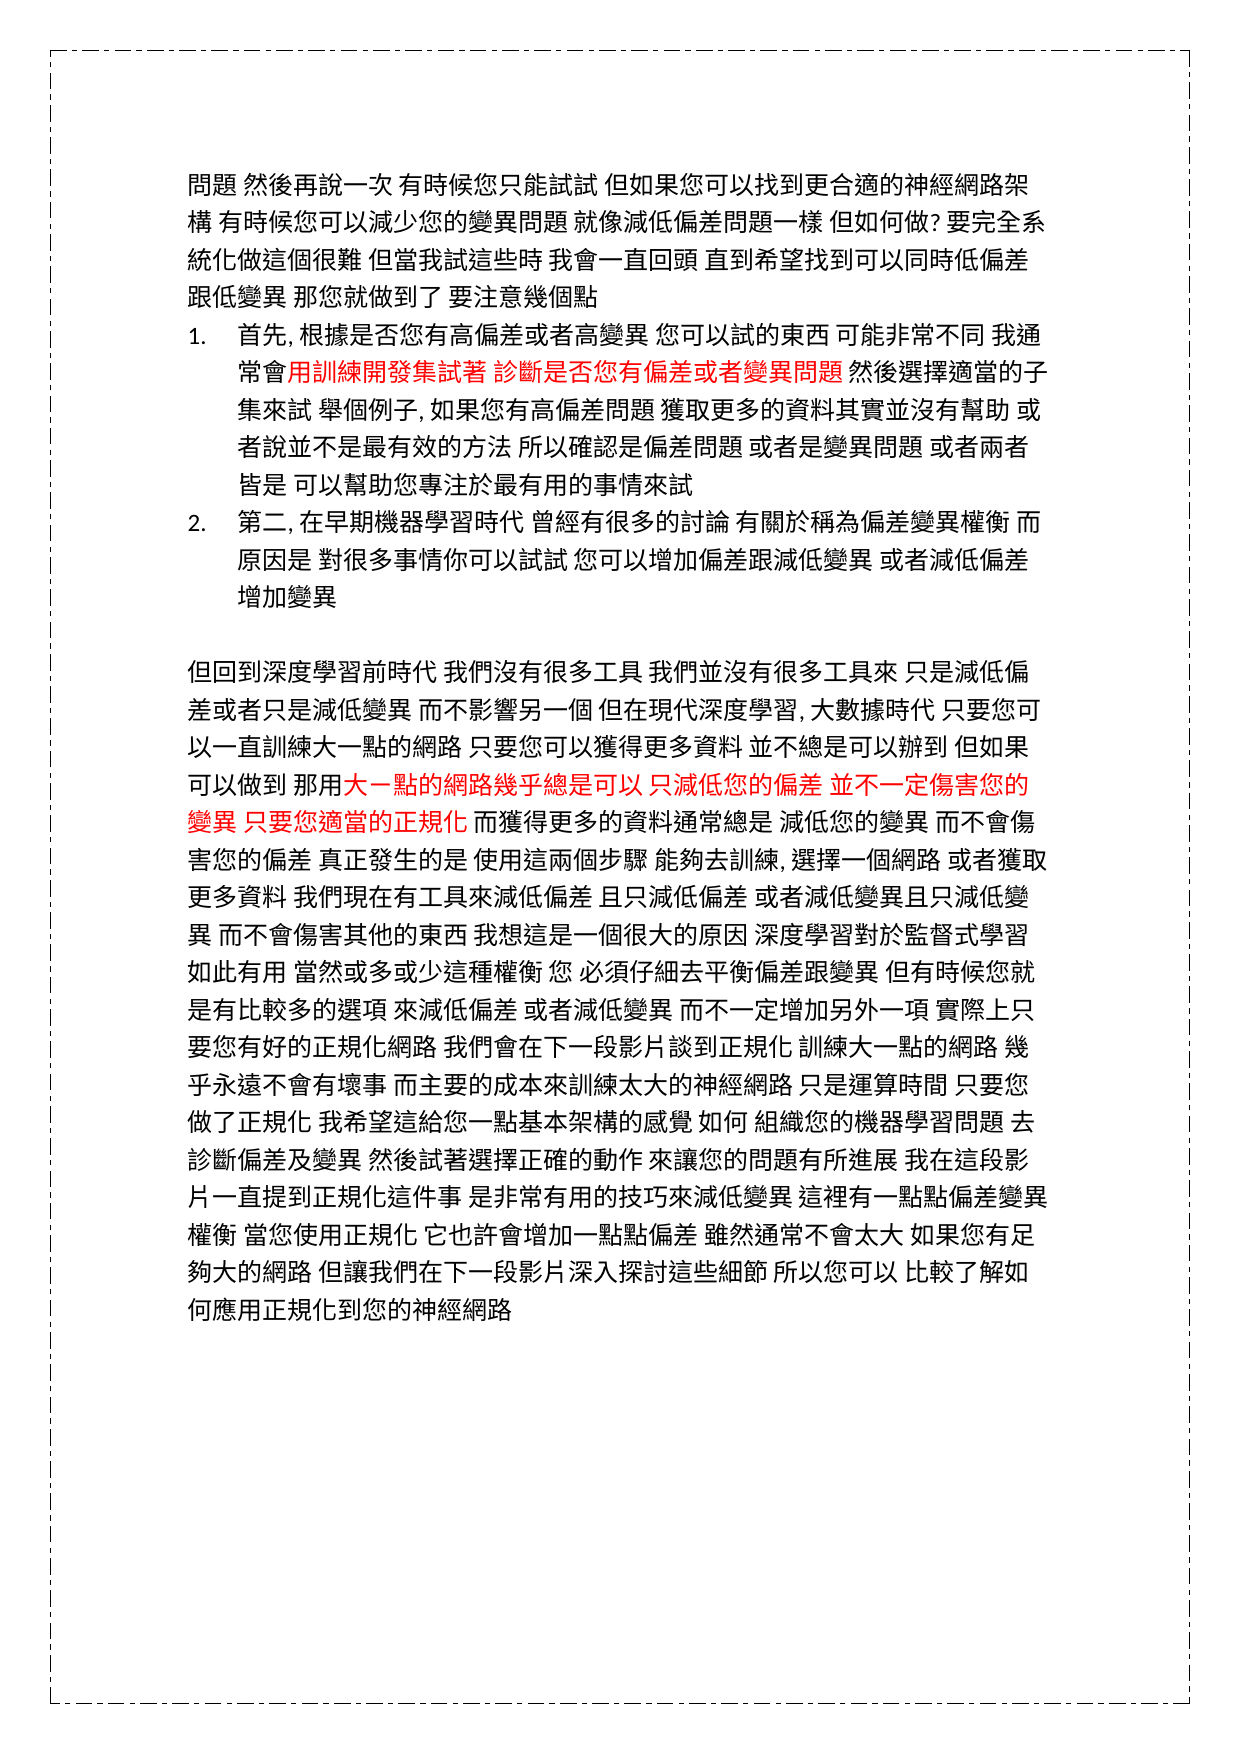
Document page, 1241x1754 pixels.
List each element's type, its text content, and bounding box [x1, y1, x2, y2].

list 首先, 根據是否您有高偏差或者高變異 您可以試的東西 可能非常不同 我通常會用訓練開發集試著 診斷是否您有偏差或者變異問題 然後選擇適當的子集來試 舉個例子, 如果您有高偏差問題 獲取更多的資料其實並沒有幫助 或者說並不是最有效的方法 所以確認是偏差問題 或者是變異問題 或者兩者皆是 可以幫助您專注於最有用的事情來試 [187, 314, 1053, 502]
list 第二, 在早期機器學習時代 曾經有很多的討論 有關於稱為偏差變異權衡 而原因是 對很多事情你可以試試 您可以增加偏差跟減低變異 或者減低偏差增加變異 [187, 502, 1053, 614]
text 但回到深度學習前時代 我們沒有很多工具 我們並沒有很多工具來 只是減低偏差或者只是減低變異 而不影響另一個 但在現代深度學習, 大數據時代 只要您可以一直訓練大一點的網路 只要您可以獲得更多資料 並不總是可以辦到 但如果可以做到 那用大ㄧ點的網路幾乎總是可以 只減低您的偏差 並不一定傷害您的變異 只要您適當的正規化 而獲得更多的資料通常總是 減低您的變異 而不會傷害您的偏差 真正發生的是 使用這兩個步驟 能夠去訓練, 選擇一個網路 或者獲取更多資料 我們現在有工具來減低偏差 且只減低偏差 或者減低變異且只減低變異 而不會傷害其他的東西 我想這是一個很大的原因 深度學習對於監督式學習如此有用 當然或多或少這種權衡 您 必須仔細去平衡偏差跟變異 但有時候您就是有比較多的選項 來減低偏差 或者減低變異 而不一定增加另外一項 實際上只要您有好的正規化網路 我們會在下一段影片談到正規化 訓練大一點的網路 幾乎永遠不會有壞事 而主要的成本來訓練太大的神經網路 只是運算時間 只要您做了正規化 我希望這給您一點基本架構的感覺 如何 組織您的機器學習問題 去診斷偏差及變異 然後試著選擇正確的動作 來讓您的問題有所進展 我在這段影片一直提到正規化這件事 是非常有用的技巧來減低變異 這裡有一點點偏差變異權衡 當您使用正規化 它也許會增加一點點偏差 雖然通常不會太大 如果您有足夠大的網路 但讓我們在下一段影片深入探討這些細節 所以您可以 比較了解如何應用正規化到您的神經網路 [187, 652, 1053, 1327]
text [187, 164, 1053, 314]
